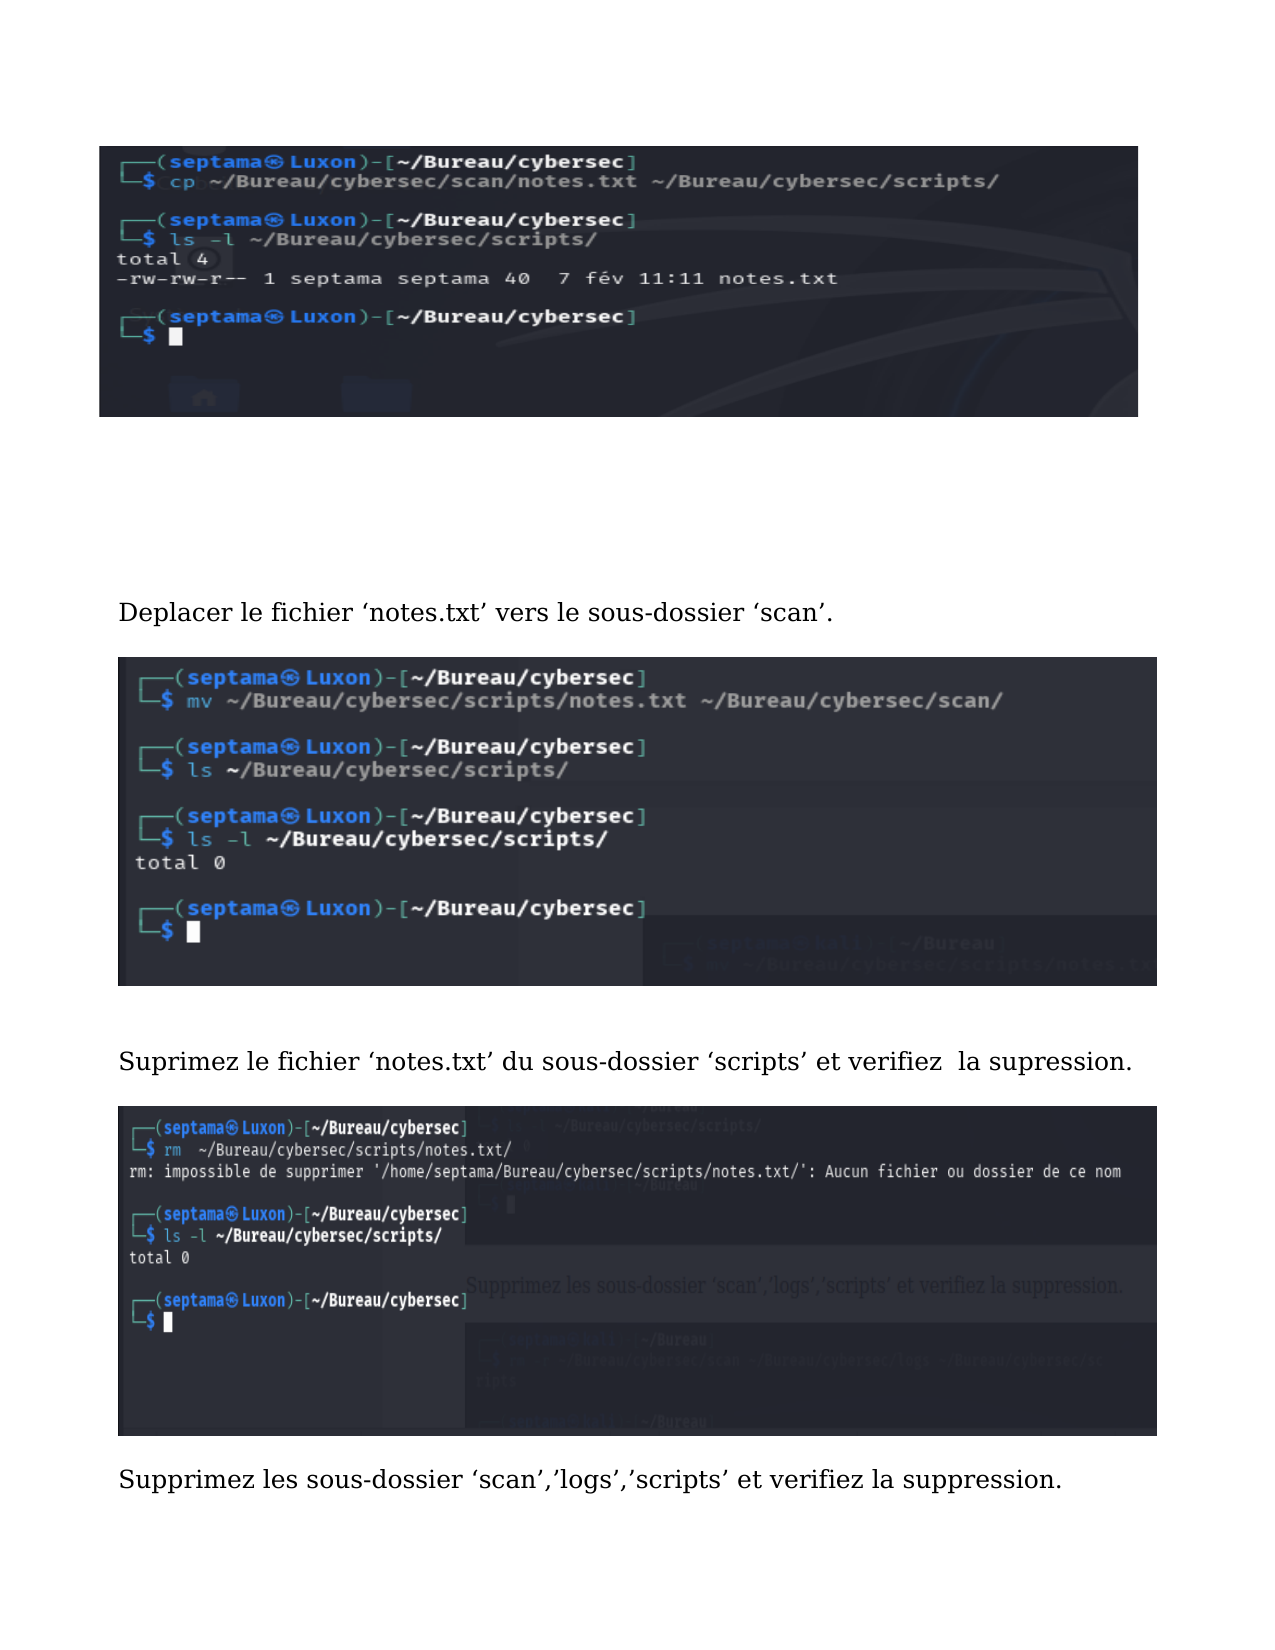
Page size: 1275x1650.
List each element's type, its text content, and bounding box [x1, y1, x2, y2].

picture [118, 1106, 1157, 1436]
text Suprimez le fichier ‘notes.txt’ du sous-dossier ‘scripts’ et verifiez la supression. [118, 1046, 1157, 1076]
picture [99, 146, 1139, 417]
text Deplacer le fichier ‘notes.txt’ vers le sous-dossier ‘scan’. [118, 597, 1157, 627]
picture [118, 657, 1157, 986]
text Supprimez les sous-dossier ‘scan’,’logs’,’scripts’ et verifiez la suppression. [118, 1464, 1157, 1494]
